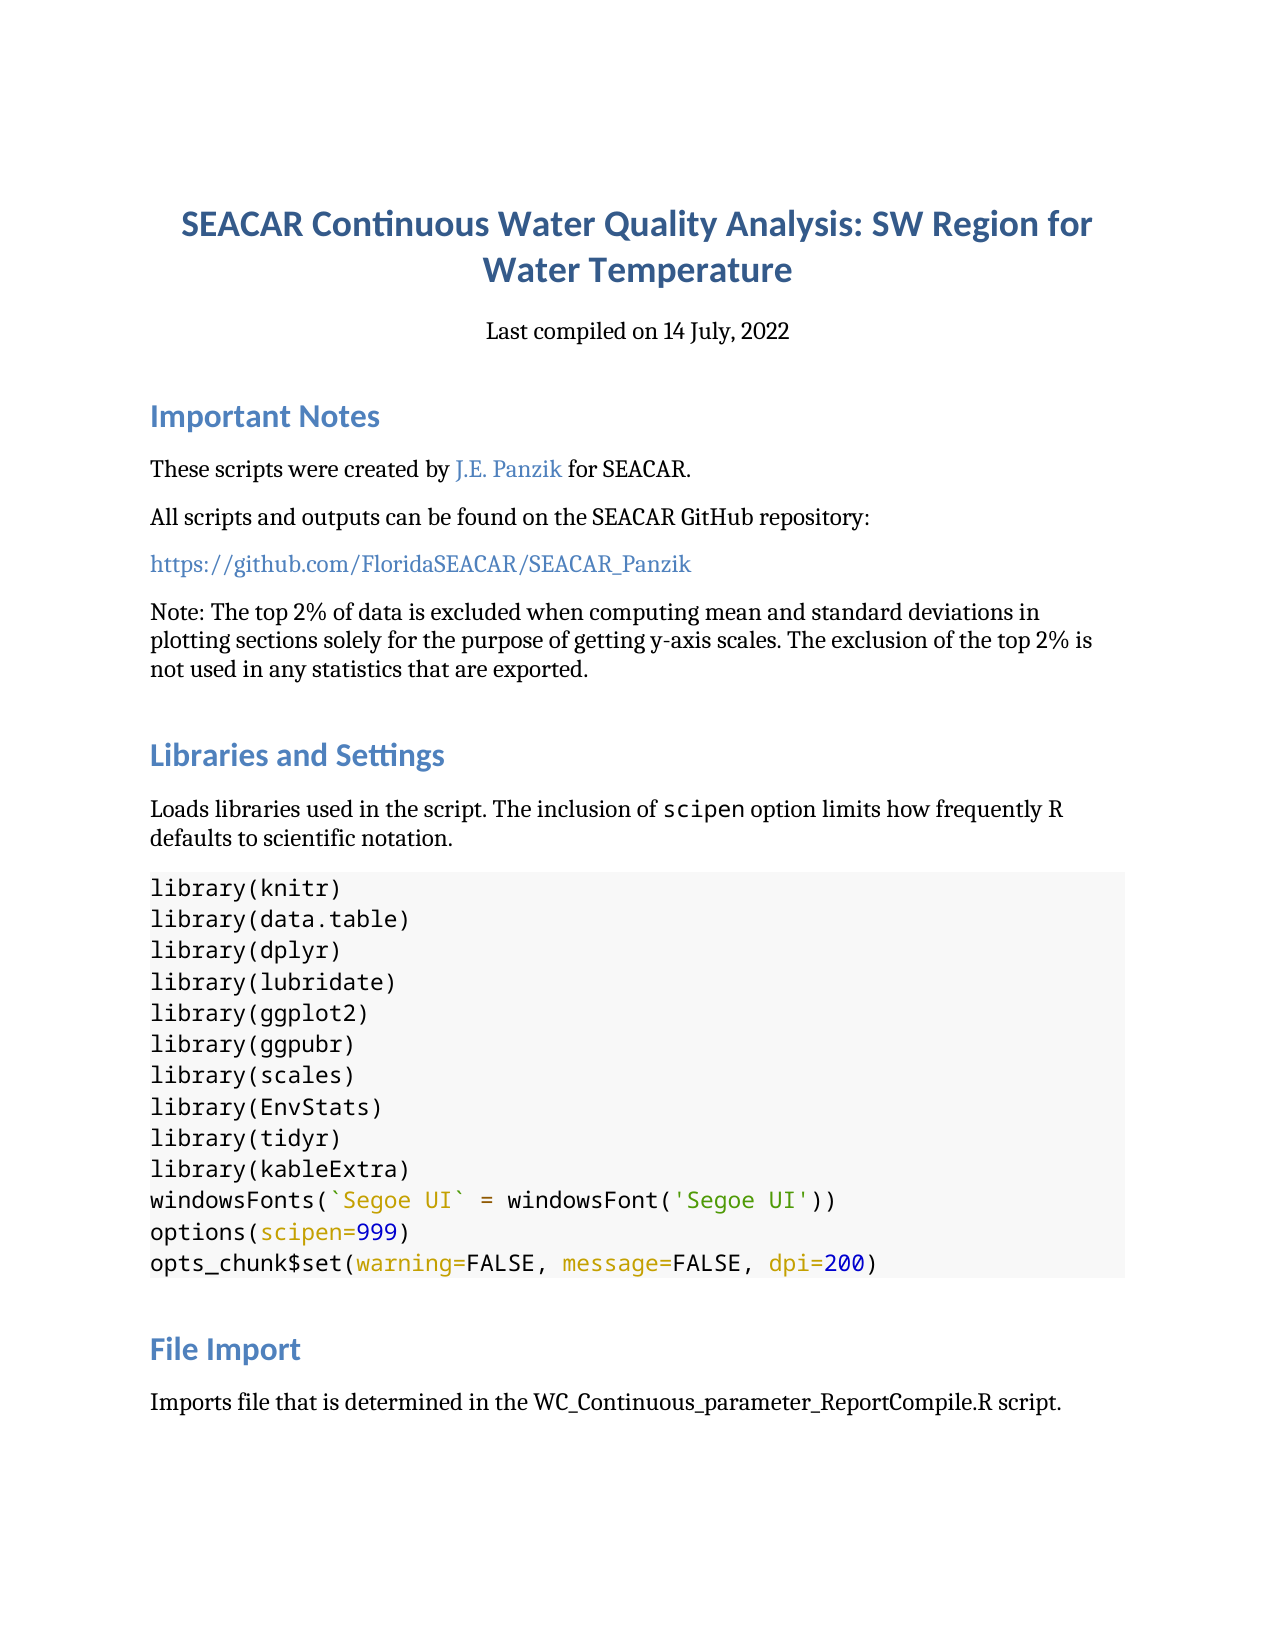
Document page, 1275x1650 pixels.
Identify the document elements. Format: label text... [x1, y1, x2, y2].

text These scripts were created by J.E. Panzik for SEACAR. [150, 455, 1125, 484]
text Imports file that is determined in the WC_Continuous_parameter_ReportCompile.R script. [150, 1388, 1125, 1416]
text All scripts and outputs can be found on the SEACAR GitHub repository: [150, 502, 1125, 531]
subtitle Important Notes [150, 395, 1125, 436]
text Last compiled on 14 July, 2022 [150, 317, 1125, 345]
subtitle Libraries and Settings [150, 734, 1125, 774]
text https://github.com/FloridaSEACAR/SEACAR_Panzik [150, 550, 1125, 579]
text Note: The top 2% of data is excluded when computing mean and standard deviations in plotting sections solely for the purpose of getting y-axis scales. The exclusion of the top 2% is not used in any statistics that are exported. [150, 597, 1125, 684]
text Loads libraries used in the script. The inclusion of scipen option limits how frequently R defaults to scientific notation. [150, 793, 1125, 853]
title SEACAR Continuous Water Quality Analysis: SW Region for Water Temperature [150, 200, 1125, 292]
subtitle File Import [150, 1328, 1125, 1369]
text library(knitr) library(data.table) library(dplyr) library(lubridate) library(ggplot2) library(ggpubr) library(scales) library(EnvStats) library(tidyr) library(kableExtra) windowsFonts(`Segoe UI` = windowsFont('Segoe UI')) options(scipen=999) opts_chunk$set(warning=FALSE, message=FALSE, dpi=200) [342, 872, 1125, 1278]
